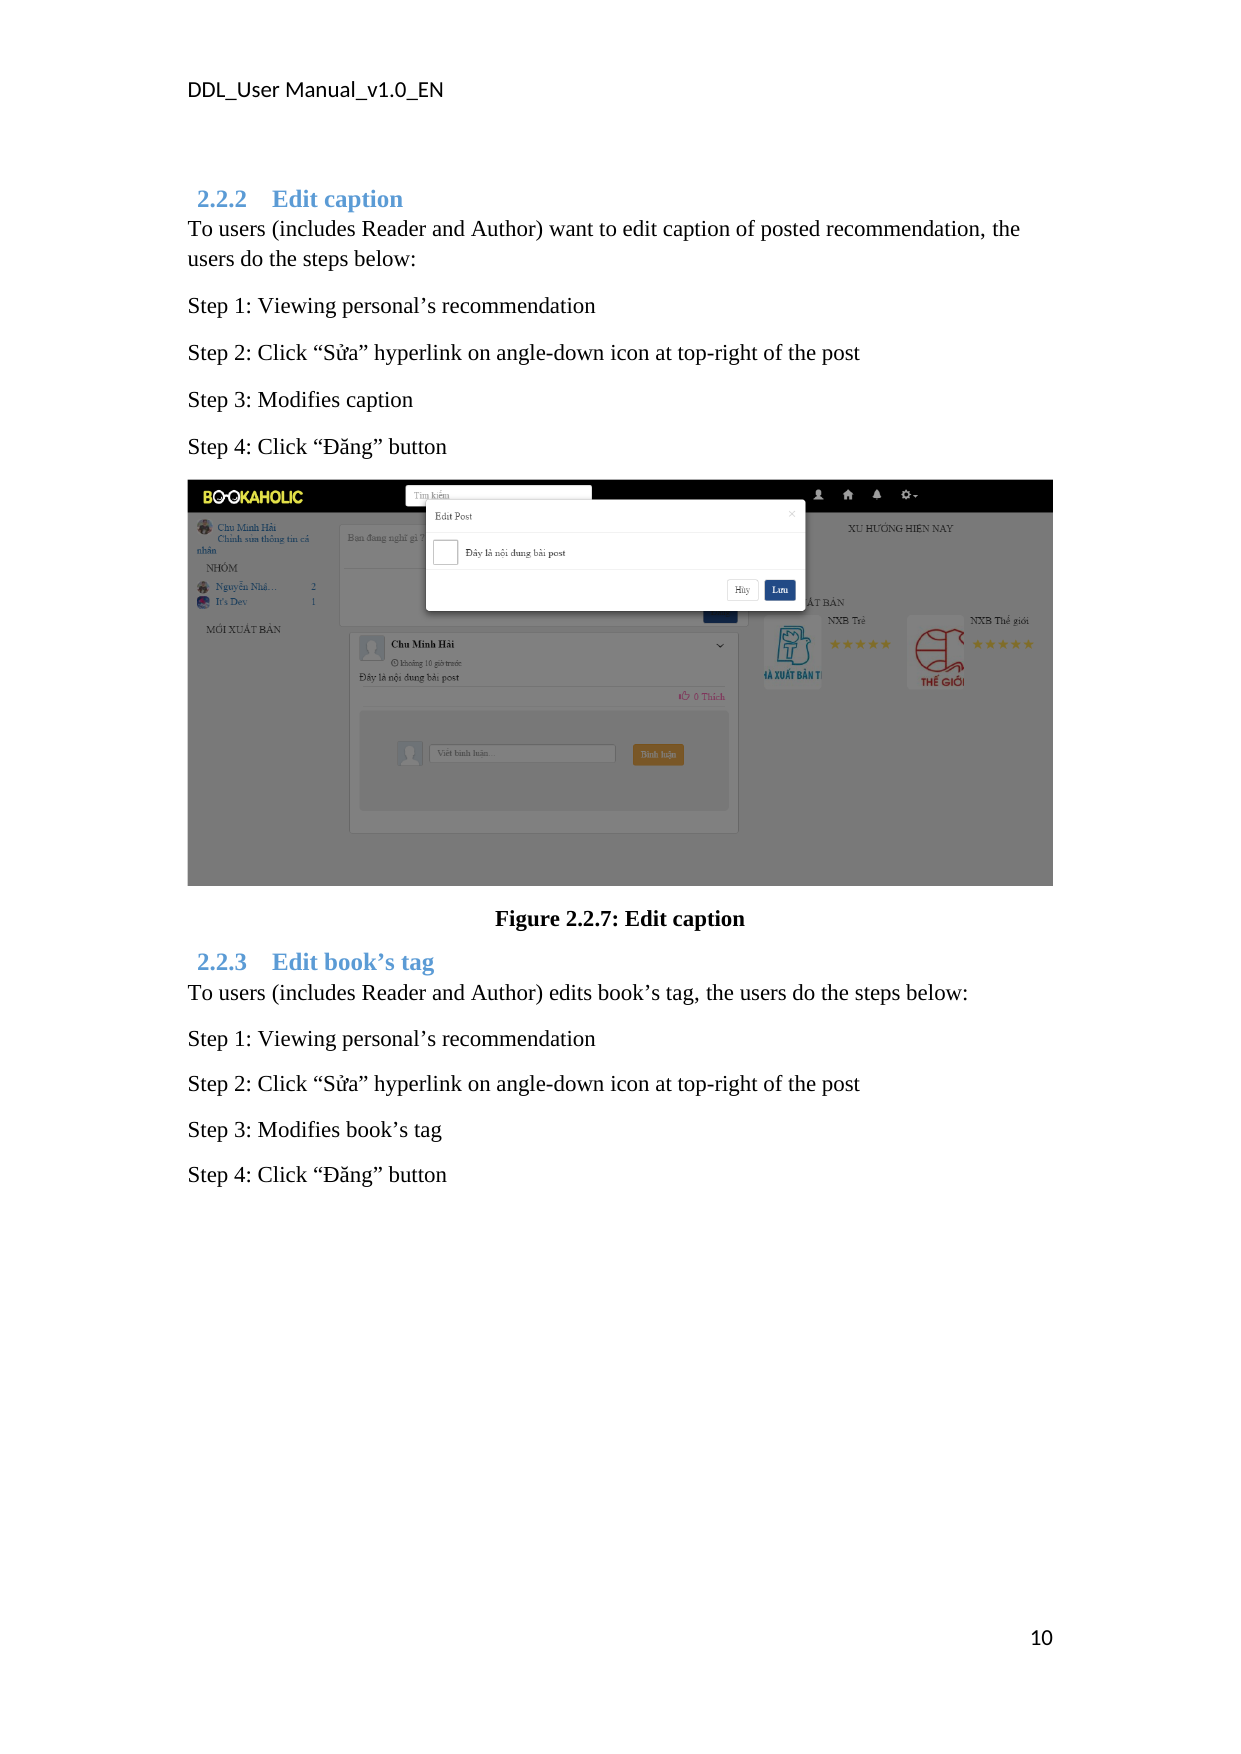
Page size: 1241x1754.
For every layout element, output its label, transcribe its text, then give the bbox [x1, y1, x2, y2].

text Step 1: Viewing personal’s recommendation [187, 1025, 1053, 1052]
text To users (includes Reader and Author) want to edit caption of posted recommendation, the users do the steps below: [187, 215, 1053, 272]
text Step 1: Viewing personal’s recommendation [187, 292, 1053, 319]
text Step 3: Modifies book’s tag [187, 1116, 1053, 1142]
text To users (includes Reader and Author) edits book’s tag, the users do the steps below: [187, 978, 1053, 1005]
picture [187, 479, 1053, 886]
text Step 2: Click “Sửa” hyperlink on angle-down icon at top-right of the post [187, 1071, 1053, 1097]
text Step 2: Click “Sửa” hyperlink on angle-down icon at top-right of the post [187, 339, 1053, 366]
subtitle Edit caption [197, 184, 1053, 213]
text Step 3: Modifies caption [187, 386, 1053, 412]
subtitle Edit book’s tag [197, 947, 1053, 976]
text Step 4: Click “Đăng” button [187, 1161, 1053, 1187]
text Step 4: Click “Đăng” button [187, 433, 1053, 459]
